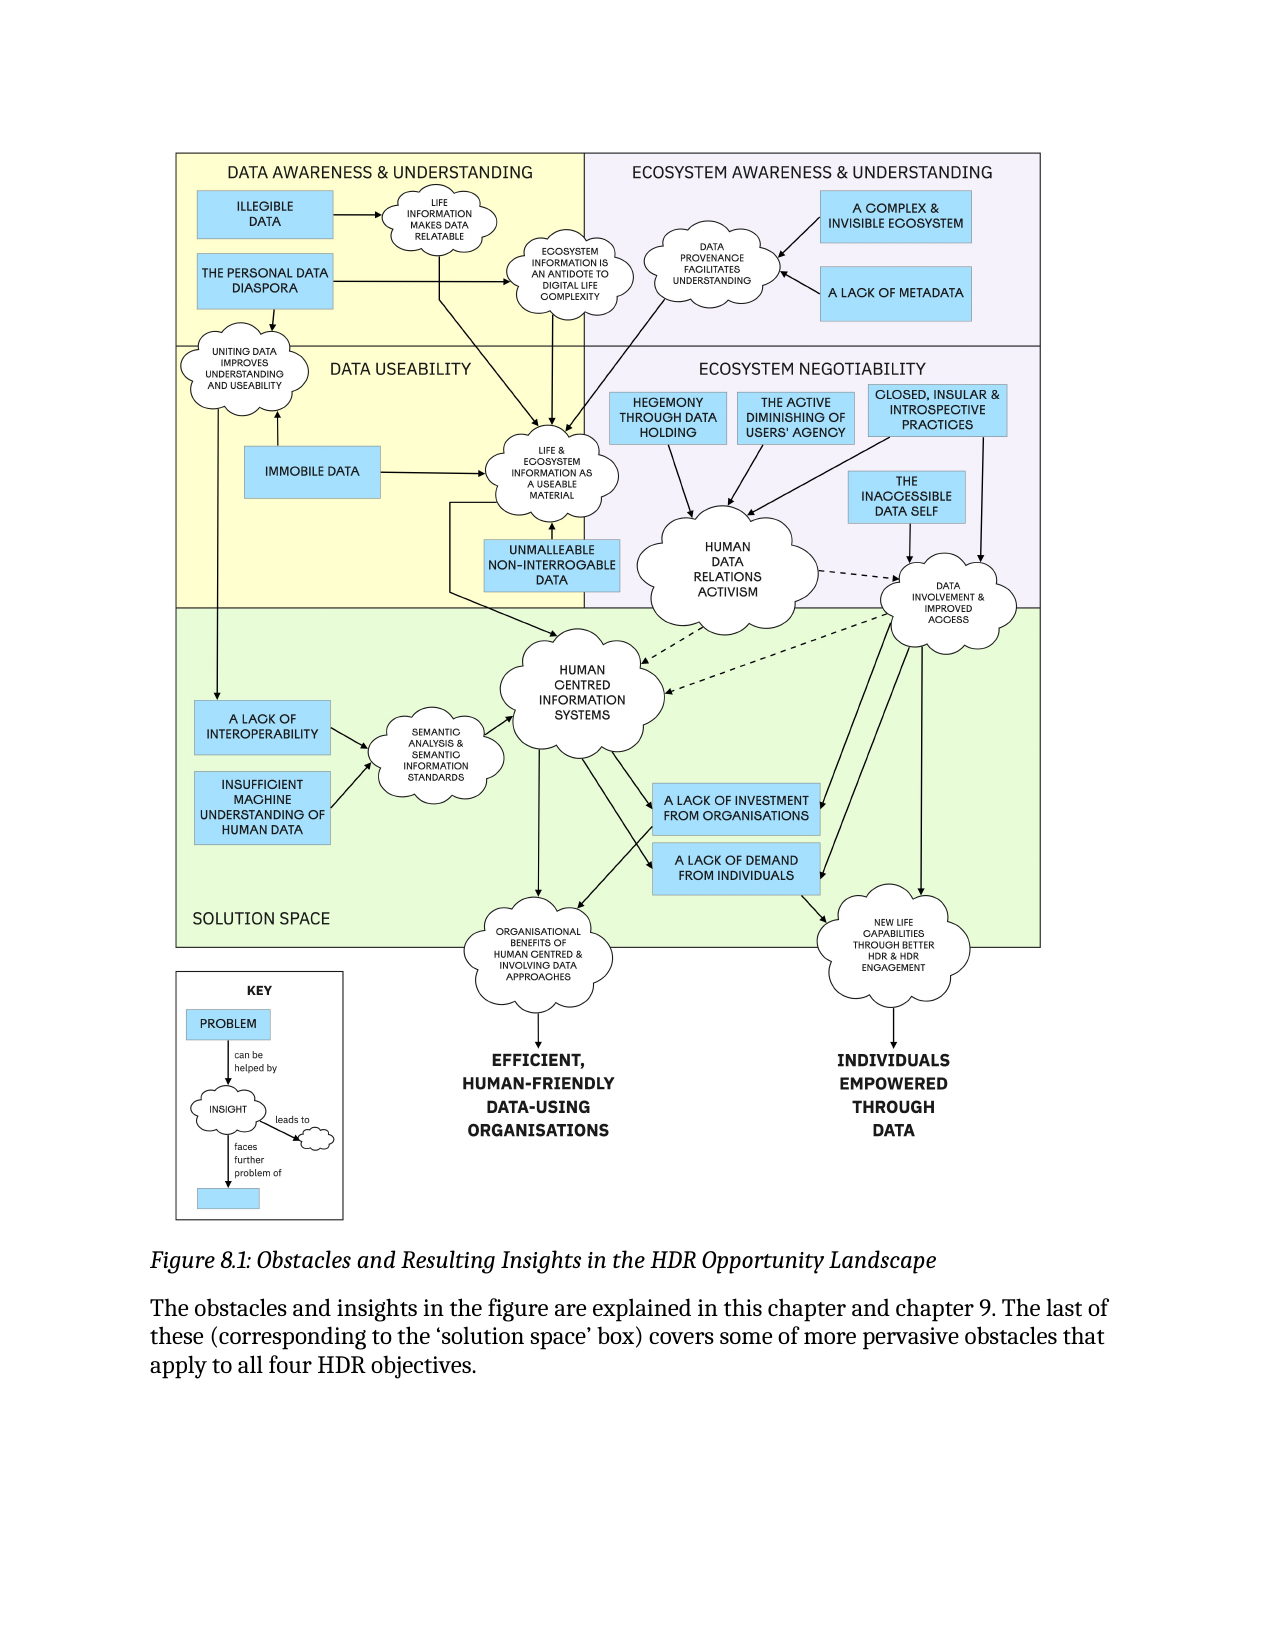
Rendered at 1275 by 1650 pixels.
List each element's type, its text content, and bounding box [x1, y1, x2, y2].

text Figure 8.1: Obstacles and Resulting Insights in the HDR Opportunity Landscape [150, 1246, 1125, 1275]
picture [168, 150, 1044, 1226]
text The obstacles and insights in the figure are explained in this chapter and chapter 9. The last of these (corresponding to the ‘solution space’ box) covers some of more pervasive obstacles that apply to all four HDR objectives. [150, 1293, 1125, 1380]
